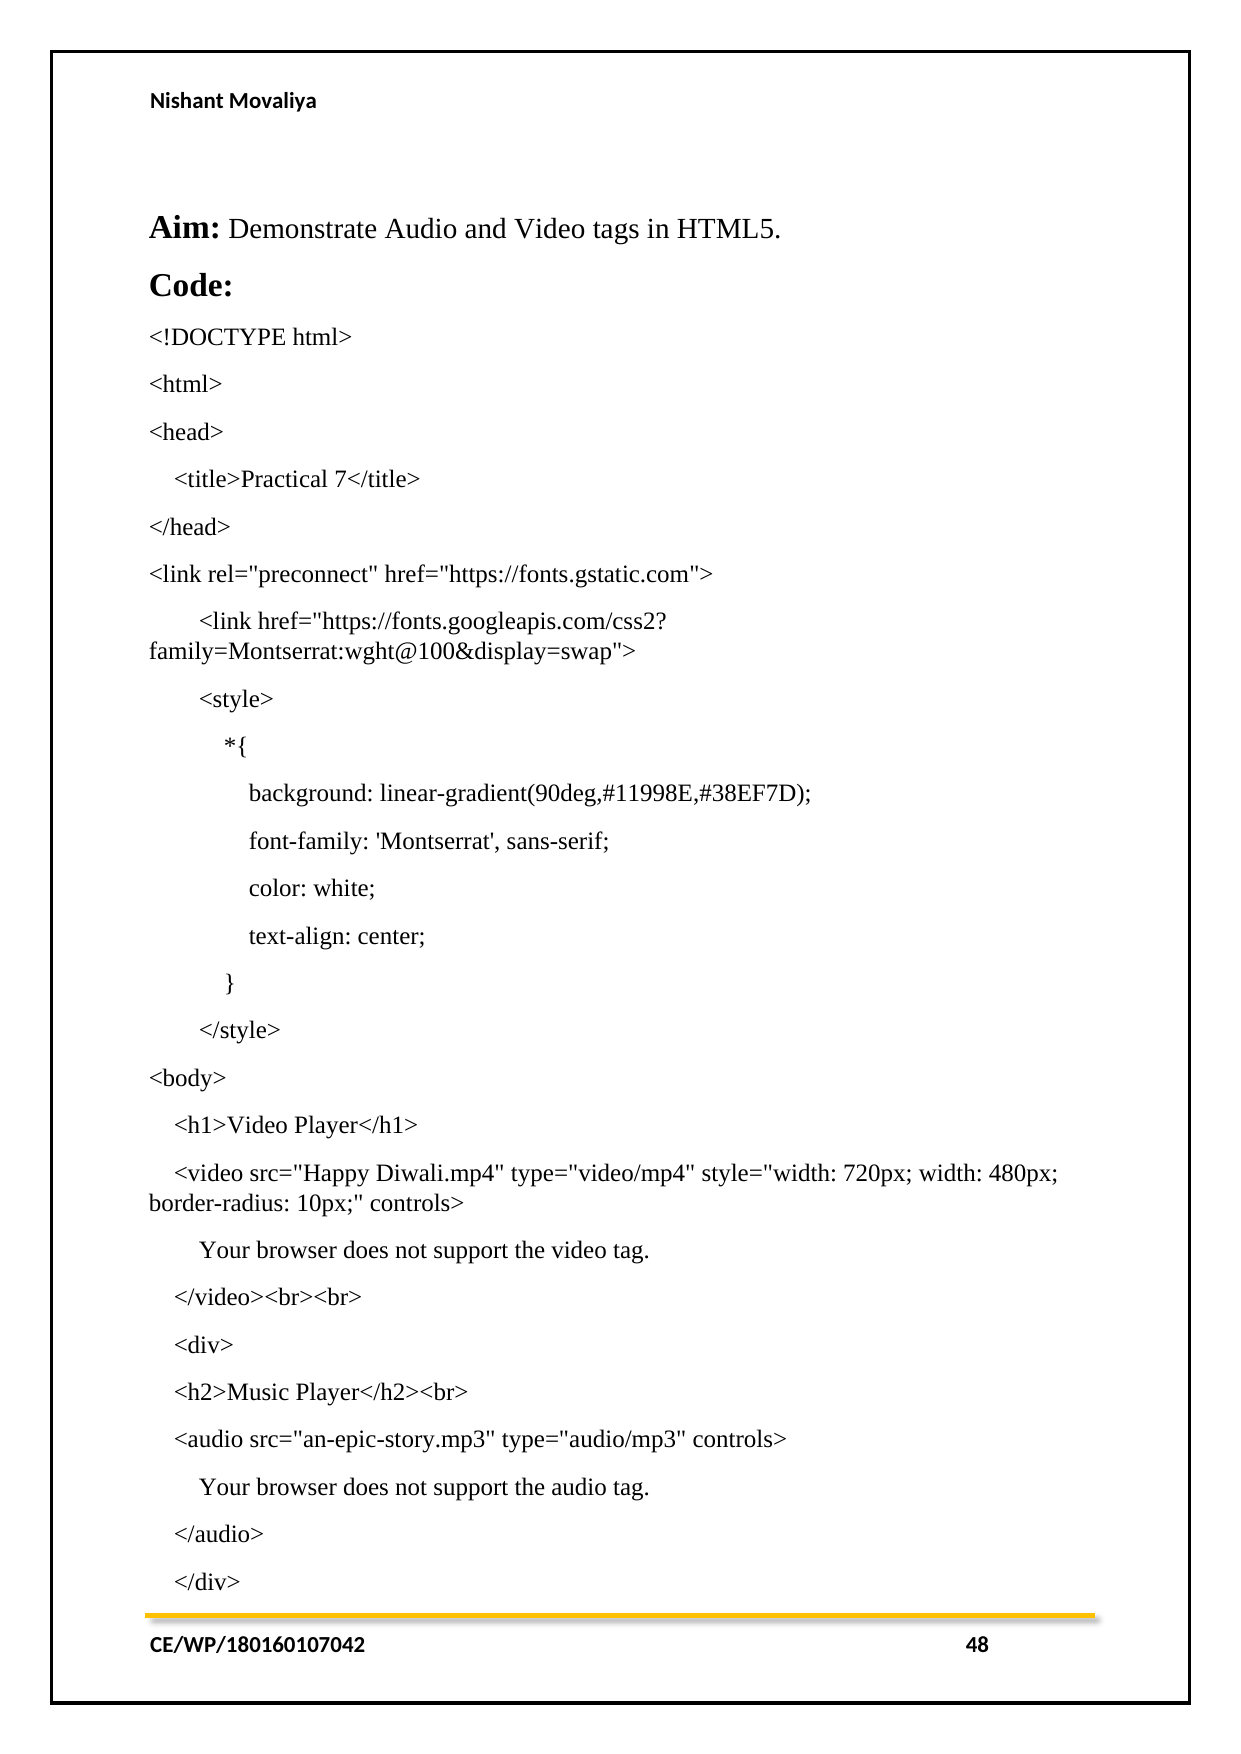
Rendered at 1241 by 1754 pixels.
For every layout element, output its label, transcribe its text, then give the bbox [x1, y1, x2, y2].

text *{ [148, 731, 1076, 760]
text <html> [148, 369, 1076, 398]
text <style> [148, 684, 1076, 712]
text <title>Practical 7</title> [148, 464, 1076, 493]
text </head> [148, 512, 1076, 540]
text </div> [148, 1567, 1076, 1596]
text <body> [148, 1063, 1076, 1092]
text <link href="https://fonts.googleapis.com/css2?family=Montserrat:wght@100&display=swap"> [148, 606, 1076, 665]
text </style> [148, 1016, 1076, 1044]
text <video src="Happy Diwali.mp4" type="video/mp4" style="width: 720px; width: 480px; border-radius: 10px;" controls> [148, 1158, 1076, 1216]
text text-align: center; [148, 921, 1076, 949]
text <audio src="an-epic-story.mp3" type="audio/mp3" controls> [148, 1424, 1076, 1453]
text <head> [148, 417, 1076, 446]
text font-family: 'Montserrat', sans-serif; [148, 826, 1076, 855]
text } [148, 968, 1076, 997]
text Code: [148, 265, 1076, 303]
text color: white; [148, 873, 1076, 902]
text </audio> [148, 1519, 1076, 1548]
text Aim: Demonstrate Audio and Video tags in HTML5. [148, 207, 1076, 246]
text background: linear-gradient(90deg,#11998E,#38EF7D); [148, 778, 1076, 807]
text <link rel="preconnect" href="https://fonts.gstatic.com"> [148, 559, 1076, 588]
text <h1>Video Player</h1> [148, 1110, 1076, 1139]
text <!DOCTYPE html> [148, 322, 1076, 351]
text Your browser does not support the audio tag. [148, 1472, 1076, 1501]
text <h2>Music Player</h2><br> [148, 1377, 1076, 1406]
text <div> [148, 1330, 1076, 1358]
text </video><br><br> [148, 1282, 1076, 1311]
picture [141, 1608, 1109, 1632]
text Your browser does not support the video tag. [148, 1235, 1076, 1264]
